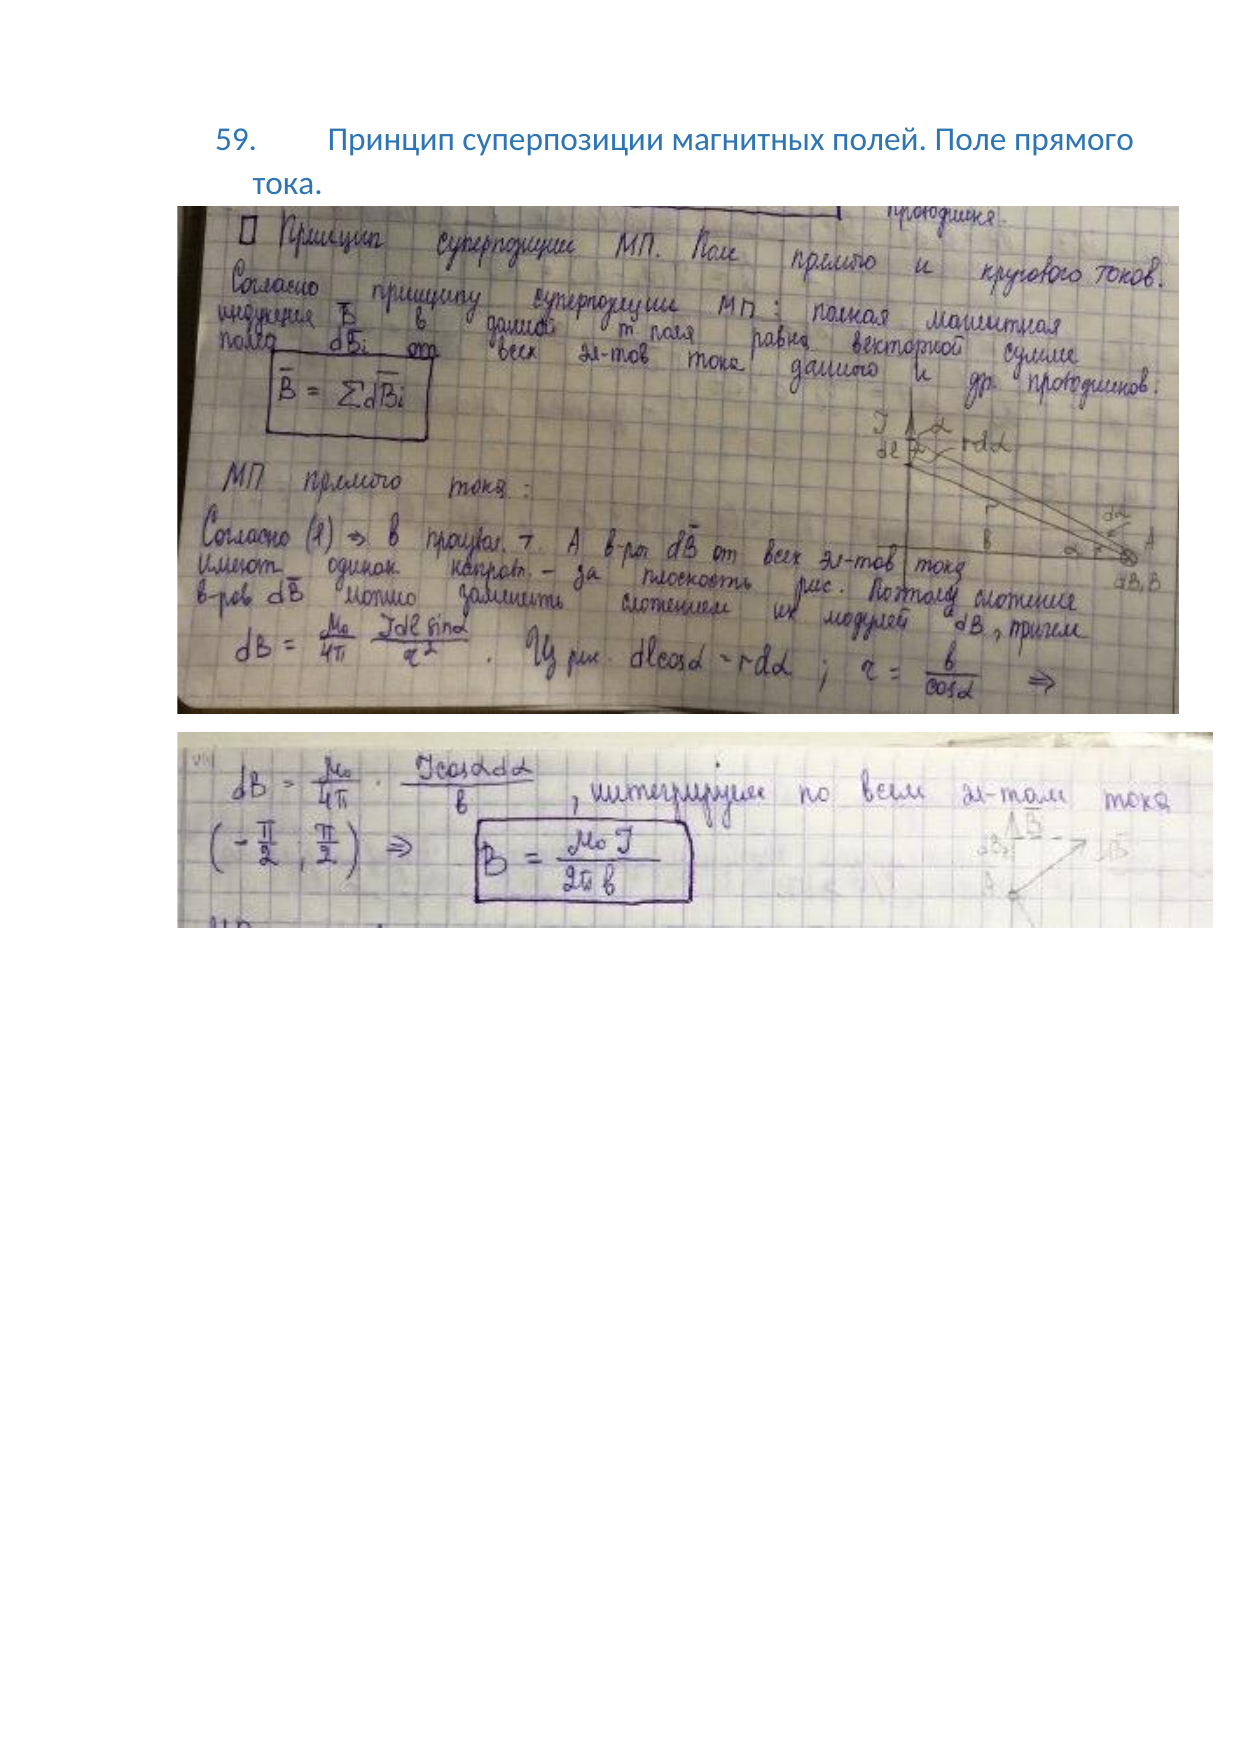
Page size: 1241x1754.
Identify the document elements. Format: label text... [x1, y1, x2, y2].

picture [177, 206, 1179, 714]
subtitle Принцип суперпозиции магнитных полей. Поле прямого тока. [215, 118, 1152, 203]
picture [177, 732, 1213, 928]
